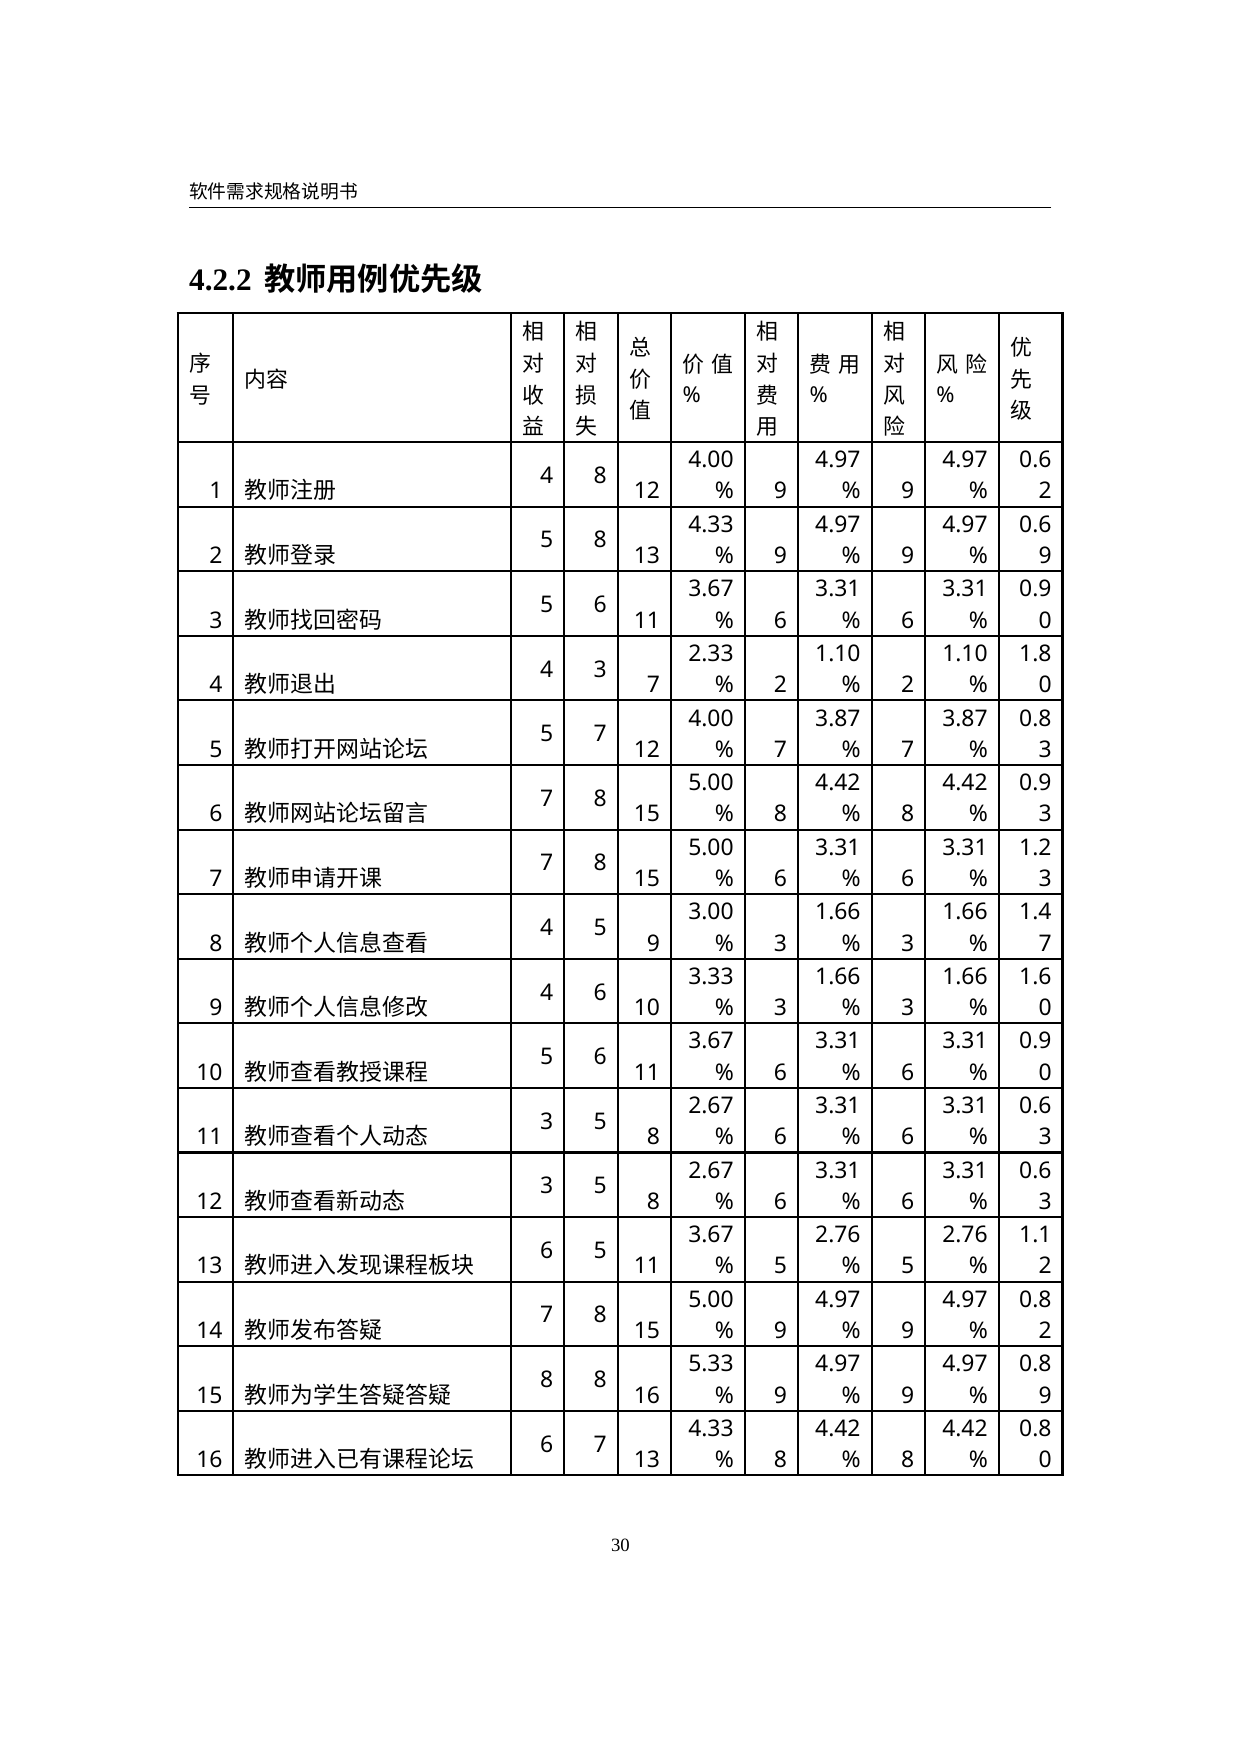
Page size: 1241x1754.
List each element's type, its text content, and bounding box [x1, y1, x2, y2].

table_cell 5 [512, 508, 563, 570]
table_cell 6 [746, 1154, 797, 1216]
table_cell 12 [179, 1154, 232, 1216]
table_cell 8 [565, 1347, 617, 1410]
table_cell 3 [565, 637, 617, 699]
table_cell 3.31% [799, 1024, 871, 1087]
table_cell 14 [179, 1283, 232, 1345]
table_cell 4.97% [799, 443, 871, 506]
table_cell 4.42% [799, 1412, 871, 1474]
table_cell 4 [512, 895, 563, 958]
table_cell 2 [179, 508, 232, 570]
table_cell 2.67% [672, 1154, 744, 1216]
table_cell 6 [873, 1089, 924, 1151]
table_cell 8 [746, 766, 797, 828]
table_cell 4 [512, 637, 563, 699]
table_cell 4.33% [672, 1412, 744, 1474]
table_cell 10 [619, 960, 670, 1022]
table_cell 8 [746, 1412, 797, 1474]
table_cell 3.31% [926, 572, 998, 635]
table_cell 3 [746, 895, 797, 958]
table_cell 3.67% [672, 572, 744, 635]
table_cell 8 [619, 1089, 670, 1151]
table_cell 8 [565, 831, 617, 893]
table_cell 2.67% [672, 1089, 744, 1151]
table_cell 11 [619, 572, 670, 635]
table_cell 8 [565, 508, 617, 570]
table_cell 15 [179, 1347, 232, 1410]
table_cell 4.33% [672, 508, 744, 570]
table_cell 5 [565, 895, 617, 958]
table_cell 6 [565, 1024, 617, 1087]
table_cell 教师进入已有课程论坛 [234, 1412, 510, 1474]
table_cell 8 [873, 1412, 924, 1474]
table_cell 10 [179, 1024, 232, 1087]
table_cell 1.60 [1000, 960, 1061, 1022]
table_cell 3.00% [672, 895, 744, 958]
table_cell 9 [746, 1347, 797, 1410]
table_cell 0.93 [1000, 766, 1061, 828]
table_cell 4.97% [926, 1347, 998, 1410]
table_cell 8 [619, 1154, 670, 1216]
table_cell 教师为学生答疑答疑 [234, 1347, 510, 1410]
table_header 相对风险 [873, 314, 924, 441]
table_cell 0.82 [1000, 1283, 1061, 1345]
table_cell 0.63 [1000, 1154, 1061, 1216]
table_cell 9 [619, 895, 670, 958]
table_cell 3 [873, 960, 924, 1022]
table_cell 4.97% [799, 1283, 871, 1345]
table_cell 11 [619, 1024, 670, 1087]
table_header 序号 [179, 314, 232, 441]
table_cell 3.67% [672, 1024, 744, 1087]
table_cell 4 [512, 443, 563, 506]
table_cell 1.66% [926, 895, 998, 958]
table_cell 8 [565, 766, 617, 828]
table_cell 6 [179, 766, 232, 828]
table_cell 教师退出 [234, 637, 510, 699]
table_cell 1.66% [799, 960, 871, 1022]
table_cell 9 [746, 1283, 797, 1345]
table_cell 1.66% [926, 960, 998, 1022]
table_cell 6 [873, 831, 924, 893]
table_cell 4.42% [926, 766, 998, 828]
table_cell 教师注册 [234, 443, 510, 506]
table_cell 9 [179, 960, 232, 1022]
table_cell 8 [512, 1347, 563, 1410]
table_cell 7 [512, 766, 563, 828]
table_cell 教师发布答疑 [234, 1283, 510, 1345]
table_cell 8 [873, 766, 924, 828]
table_cell 9 [873, 508, 924, 570]
table_cell 0.63 [1000, 1089, 1061, 1151]
table_cell 3 [512, 1089, 563, 1151]
table_cell 教师查看教授课程 [234, 1024, 510, 1087]
table_cell 7 [873, 701, 924, 764]
table_cell 4.97% [926, 1283, 998, 1345]
table_cell 5 [179, 701, 232, 764]
table_cell 13 [179, 1218, 232, 1281]
table_cell 6 [746, 1089, 797, 1151]
table_cell 8 [179, 895, 232, 958]
table_cell 教师打开网站论坛 [234, 701, 510, 764]
table_cell 15 [619, 766, 670, 828]
table_cell 3.31% [799, 572, 871, 635]
table_cell 1.23 [1000, 831, 1061, 893]
table_cell 9 [746, 508, 797, 570]
table_cell 4.97% [926, 443, 998, 506]
table_cell 0.80 [1000, 1412, 1061, 1474]
table_header 费用% [799, 314, 871, 441]
table_cell 3.31% [926, 1154, 998, 1216]
table_cell 1 [179, 443, 232, 506]
table_cell 1.80 [1000, 637, 1061, 699]
table_cell 4.00% [672, 701, 744, 764]
table_cell 4.97% [799, 1347, 871, 1410]
table_header 相对收益 [512, 314, 563, 441]
table_cell 5 [512, 701, 563, 764]
table_cell 6 [565, 572, 617, 635]
table_cell 7 [619, 637, 670, 699]
table_cell 15 [619, 831, 670, 893]
table_cell 1.12 [1000, 1218, 1061, 1281]
table_cell 9 [746, 443, 797, 506]
table_cell 3.87% [926, 701, 998, 764]
table_cell 0.62 [1000, 443, 1061, 506]
table_cell 5 [512, 1024, 563, 1087]
table_cell 0.69 [1000, 508, 1061, 570]
table_cell 1.10% [799, 637, 871, 699]
table_cell 4.00% [672, 443, 744, 506]
subtitle 教师用例优先级 [189, 254, 1051, 300]
table_cell 3.87% [799, 701, 871, 764]
table_cell 教师查看新动态 [234, 1154, 510, 1216]
table_cell 5 [873, 1218, 924, 1281]
table_cell 6 [746, 831, 797, 893]
table_cell 教师个人信息查看 [234, 895, 510, 958]
table_cell 8 [565, 1283, 617, 1345]
table_cell 3 [746, 960, 797, 1022]
table_cell 6 [512, 1218, 563, 1281]
table_cell 1.47 [1000, 895, 1061, 958]
table_cell 4.42% [926, 1412, 998, 1474]
table_cell 3 [512, 1154, 563, 1216]
table_cell 6 [565, 960, 617, 1022]
table_header 相对损失 [565, 314, 617, 441]
table_cell 3.33% [672, 960, 744, 1022]
table_cell 教师进入发现课程板块 [234, 1218, 510, 1281]
table_cell 3.31% [799, 1154, 871, 1216]
table_cell 3 [873, 895, 924, 958]
table_cell 5.00% [672, 1283, 744, 1345]
table_cell 教师个人信息修改 [234, 960, 510, 1022]
table_cell 7 [746, 701, 797, 764]
table_cell 教师查看个人动态 [234, 1089, 510, 1151]
table_cell 1.66% [799, 895, 871, 958]
table_cell 9 [873, 1283, 924, 1345]
table_cell 5 [746, 1218, 797, 1281]
table_cell 2 [746, 637, 797, 699]
table_cell 4.97% [799, 508, 871, 570]
table_cell 5.00% [672, 766, 744, 828]
table_cell 7 [565, 1412, 617, 1474]
table_cell 6 [873, 1154, 924, 1216]
table_cell 0.89 [1000, 1347, 1061, 1410]
table_cell 6 [746, 1024, 797, 1087]
table_header 优先级 [1000, 314, 1061, 441]
table_cell 9 [873, 443, 924, 506]
table_cell 教师申请开课 [234, 831, 510, 893]
table_cell 3 [179, 572, 232, 635]
table_cell 6 [873, 572, 924, 635]
table_cell 3.31% [799, 1089, 871, 1151]
table_header 风险% [926, 314, 998, 441]
table_header 内容 [234, 314, 510, 441]
table_cell 16 [619, 1347, 670, 1410]
table_cell 教师网站论坛留言 [234, 766, 510, 828]
table_cell 7 [512, 831, 563, 893]
table_cell 0.83 [1000, 701, 1061, 764]
table_header 总价值 [619, 314, 670, 441]
table_cell 6 [873, 1024, 924, 1087]
table_cell 3.31% [799, 831, 871, 893]
table_cell 5.33% [672, 1347, 744, 1410]
table_cell 2.33% [672, 637, 744, 699]
table_cell 1.10% [926, 637, 998, 699]
table_cell 12 [619, 443, 670, 506]
table_cell 3.31% [926, 831, 998, 893]
table_cell 8 [565, 443, 617, 506]
table_cell 2.76% [926, 1218, 998, 1281]
table_cell 7 [179, 831, 232, 893]
table_cell 16 [179, 1412, 232, 1474]
table_cell 7 [512, 1283, 563, 1345]
table_cell 9 [873, 1347, 924, 1410]
table_cell 3.31% [926, 1089, 998, 1151]
table_cell 教师登录 [234, 508, 510, 570]
table_cell 13 [619, 1412, 670, 1474]
table_cell 5 [512, 572, 563, 635]
table_cell 11 [179, 1089, 232, 1151]
table_header 相对费用 [746, 314, 797, 441]
table_cell 5 [565, 1154, 617, 1216]
table_cell 15 [619, 1283, 670, 1345]
table_cell 4 [512, 960, 563, 1022]
table_cell 13 [619, 508, 670, 570]
table_cell 7 [565, 701, 617, 764]
table_cell 5 [565, 1218, 617, 1281]
table_cell 3.31% [926, 1024, 998, 1087]
table_cell 2.76% [799, 1218, 871, 1281]
table_cell 6 [512, 1412, 563, 1474]
table_cell 12 [619, 701, 670, 764]
table_cell 5.00% [672, 831, 744, 893]
table_cell 教师找回密码 [234, 572, 510, 635]
table_cell 4.97% [926, 508, 998, 570]
table_cell 4.42% [799, 766, 871, 828]
table_cell 5 [565, 1089, 617, 1151]
table_cell 3.67% [672, 1218, 744, 1281]
table_cell 6 [746, 572, 797, 635]
table_header 价值% [672, 314, 744, 441]
table_cell 11 [619, 1218, 670, 1281]
table_cell 2 [873, 637, 924, 699]
table_cell 0.90 [1000, 572, 1061, 635]
table_cell 0.90 [1000, 1024, 1061, 1087]
table_cell 4 [179, 637, 232, 699]
